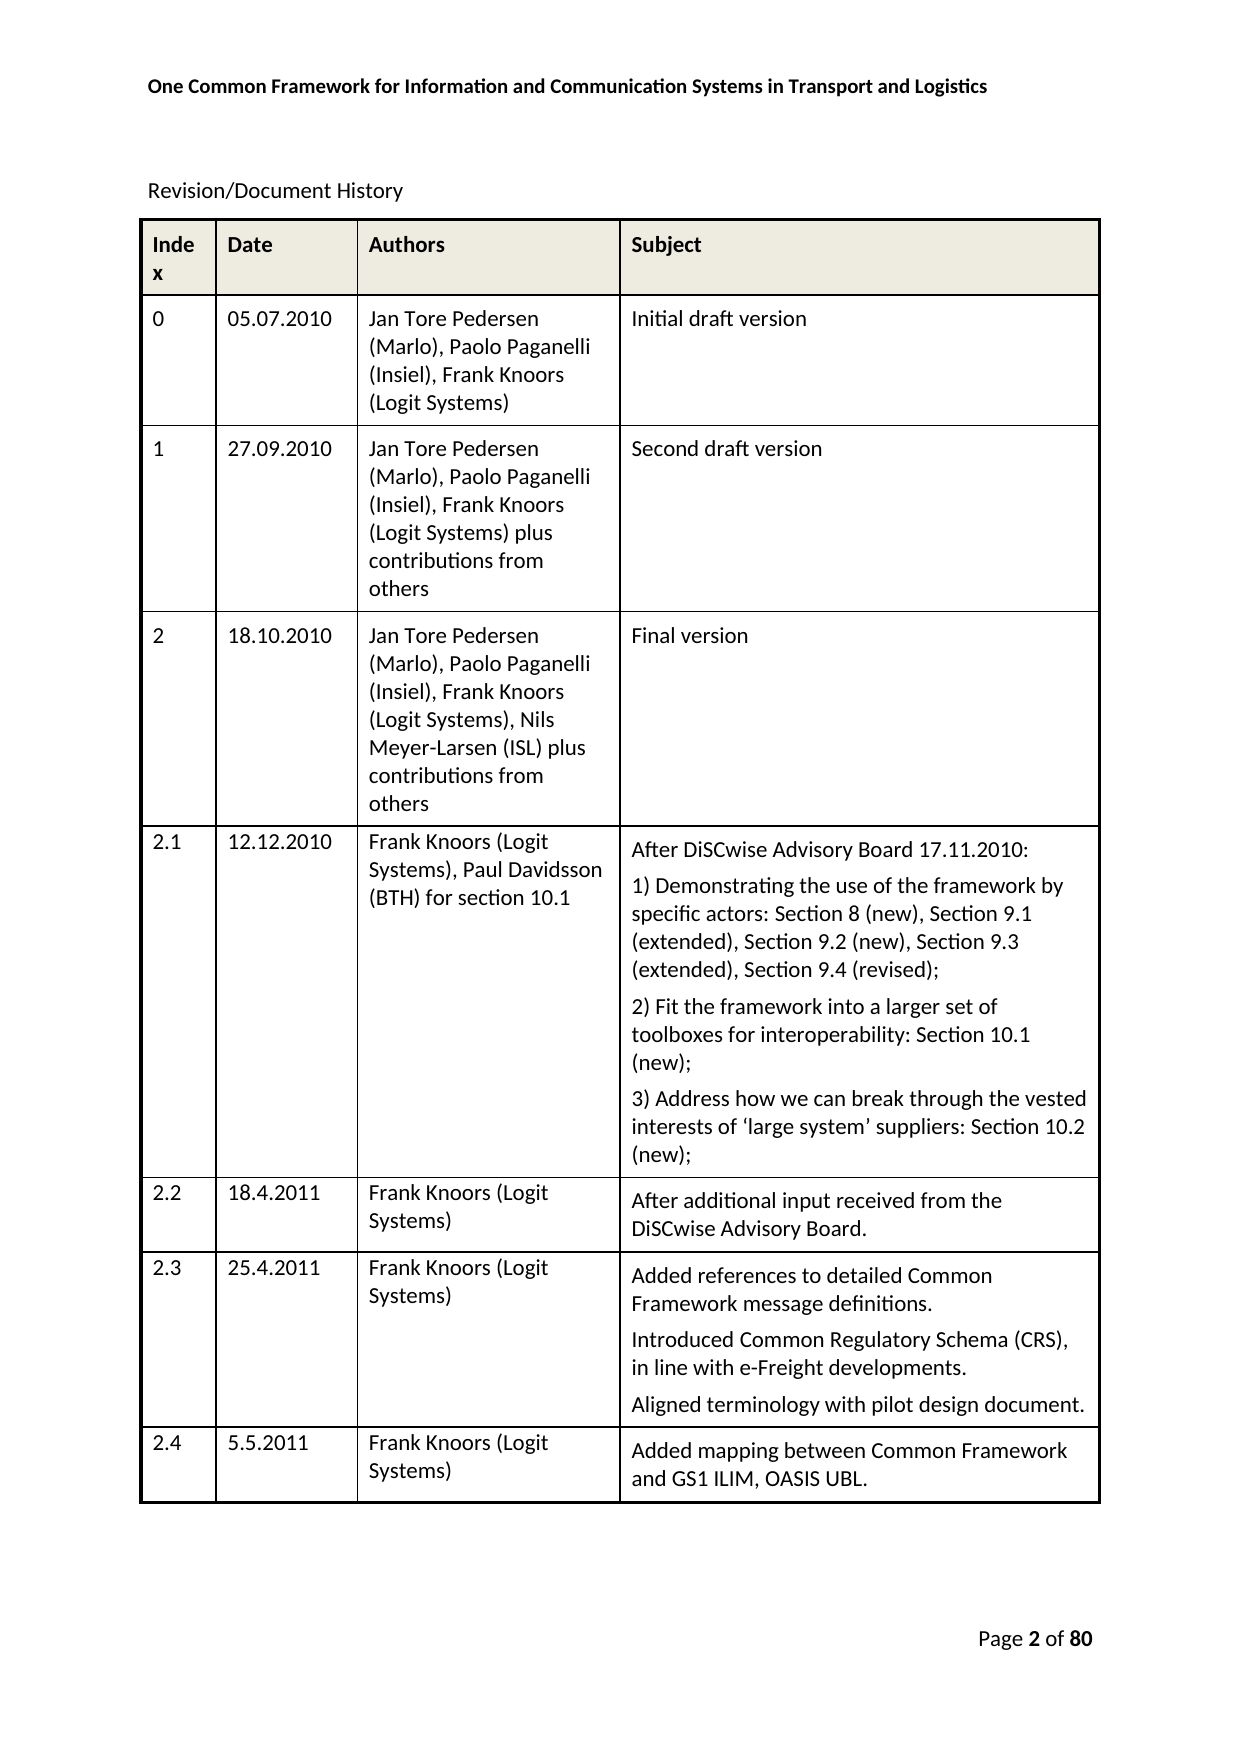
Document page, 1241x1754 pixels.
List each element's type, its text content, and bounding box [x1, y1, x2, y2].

table_cell Jan Tore Pedersen (Marlo), Paolo Paganelli (Insiel), Frank Knoors (Logit Systems) plus contributions from others [358, 426, 619, 611]
table_cell Second draft version [621, 426, 1098, 611]
table_cell Jan Tore Pedersen (Marlo), Paolo Paganelli (Insiel), Frank Knoors (Logit Systems) [358, 296, 619, 424]
table_header Authors [358, 221, 619, 294]
table_cell 2.4 [143, 1428, 215, 1501]
table_cell Final version [621, 612, 1098, 825]
table_cell 25.4.2011 [217, 1253, 357, 1426]
table_header Subject [621, 221, 1098, 294]
table_cell 2.3 [143, 1253, 215, 1426]
table_header Date [217, 221, 357, 294]
table_cell Jan Tore Pedersen (Marlo), Paolo Paganelli (Insiel), Frank Knoors (Logit Systems), Nils Meyer-Larsen (ISL) plus contributions from others [358, 612, 619, 825]
table_cell 18.4.2011 [217, 1178, 357, 1251]
table_cell 2.1 [143, 827, 215, 1177]
table_header Index [143, 221, 215, 294]
table_cell Initial draft version [621, 296, 1098, 424]
table_cell 27.09.2010 [217, 426, 357, 611]
table_cell Frank Knoors (Logit Systems) [358, 1253, 619, 1426]
table_cell 2 [143, 612, 215, 825]
table_cell Added mapping between Common Framework and GS1 ILIM, OASIS UBL. [621, 1428, 1098, 1501]
table_cell Frank Knoors (Logit Systems) [358, 1428, 619, 1501]
table_cell 2.2 [143, 1178, 215, 1251]
table_cell 1 [143, 426, 215, 611]
table_cell After additional input received from the DiSCwise Advisory Board. [621, 1178, 1098, 1251]
table_cell 12.12.2010 [217, 827, 357, 1177]
table_cell Frank Knoors (Logit Systems) [358, 1178, 619, 1251]
table_cell 05.07.2010 [217, 296, 357, 424]
table_cell 18.10.2010 [217, 612, 357, 825]
text Revision/Document History [148, 176, 1092, 204]
table_cell 0 [143, 296, 215, 424]
table_cell 5.5.2011 [217, 1428, 357, 1501]
table_cell Frank Knoors (Logit Systems), Paul Davidsson (BTH) for section 10.1 [358, 827, 619, 1177]
table_cell Added references to detailed Common Framework message definitions. Introduced Common Regulatory Schema (CRS), in line with e-Freight developments. Aligned terminology with pilot design document. [621, 1253, 1098, 1426]
table_cell After DiSCwise Advisory Board 17.11.2010: 1) Demonstrating the use of the framework by specific actors: Section 8 (new), Section 9.1 (extended), Section 9.2 (new), Section 9.3 (extended), Section 9.4 (revised); 2) Fit the framework into a larger set of toolboxes for interoperability: Section 10.1 (new); 3) Address how we can break through the vested interests of ‘large system’ suppliers: Section 10.2 (new); [621, 827, 1098, 1177]
